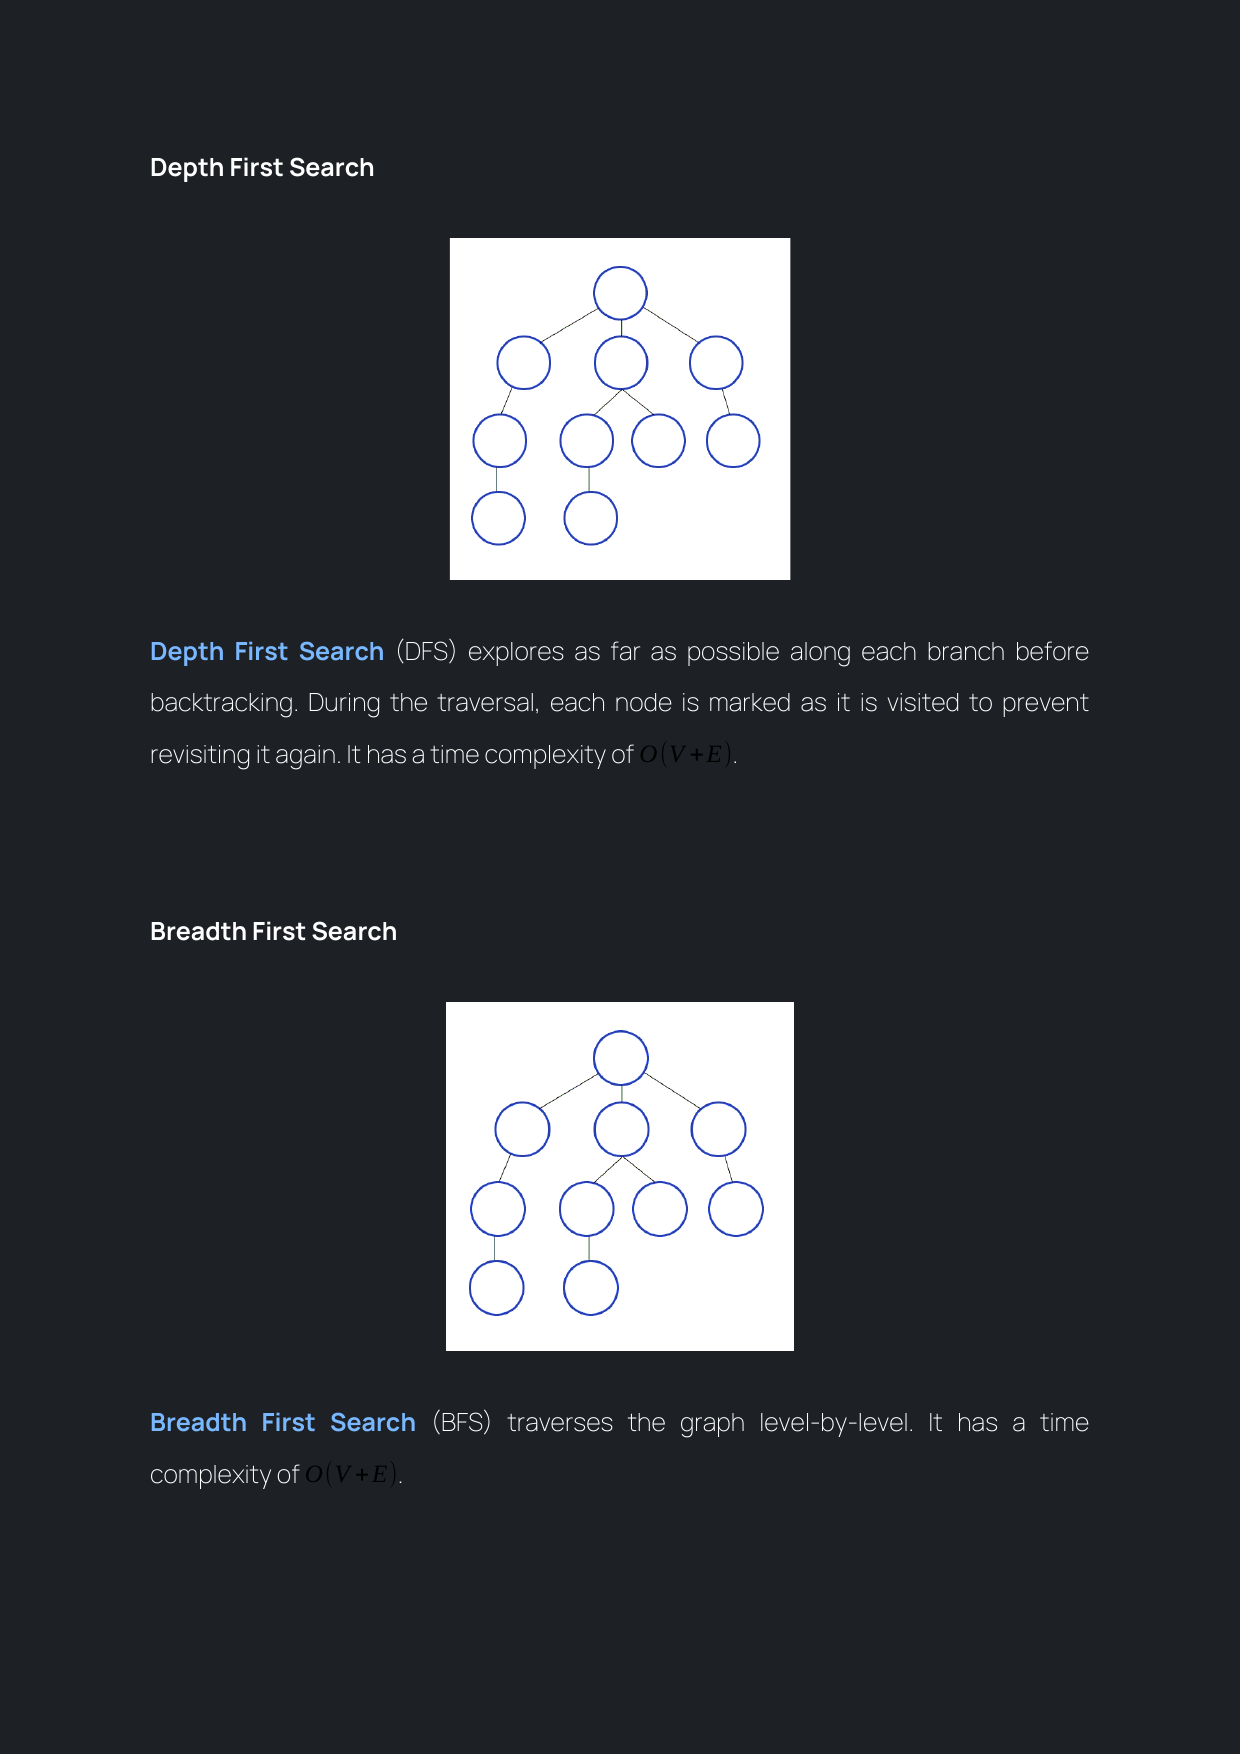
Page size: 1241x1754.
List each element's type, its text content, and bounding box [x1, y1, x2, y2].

picture [446, 1002, 794, 1351]
picture [449, 238, 791, 580]
subtitle Depth First Search [150, 150, 1090, 184]
text Breadth First Search (BFS) traverses the graph level-by-level. It has a time complexity of . [150, 1405, 1090, 1491]
text Depth First Search (DFS) explores as far as possible along each branch before backtracking. During the traversal, each node is marked as it is visited to prevent revisiting it again. It has a time complexity of . [150, 634, 1090, 771]
subtitle Breadth First Search [150, 914, 1090, 948]
